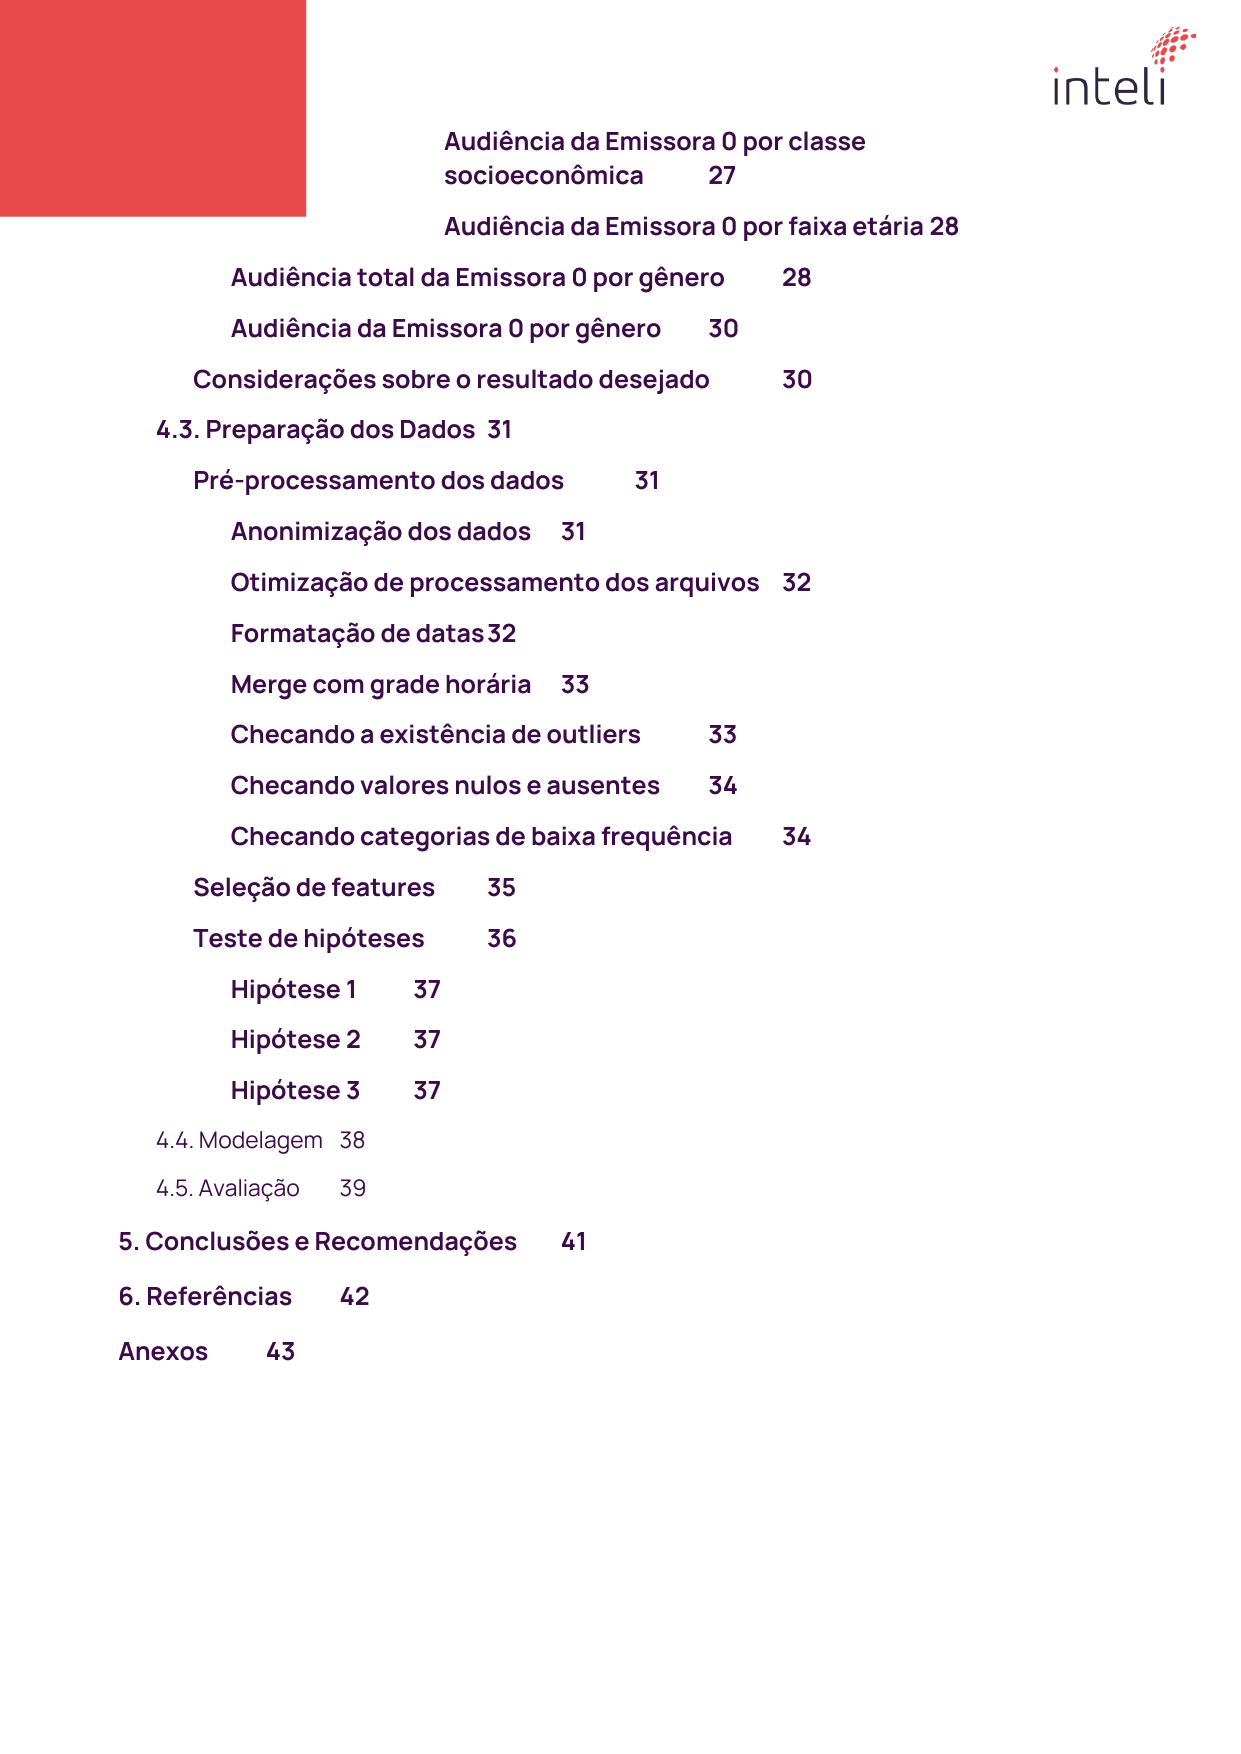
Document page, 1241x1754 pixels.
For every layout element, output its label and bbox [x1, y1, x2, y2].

picture [1054, 27, 1197, 105]
picture [0, 0, 307, 217]
